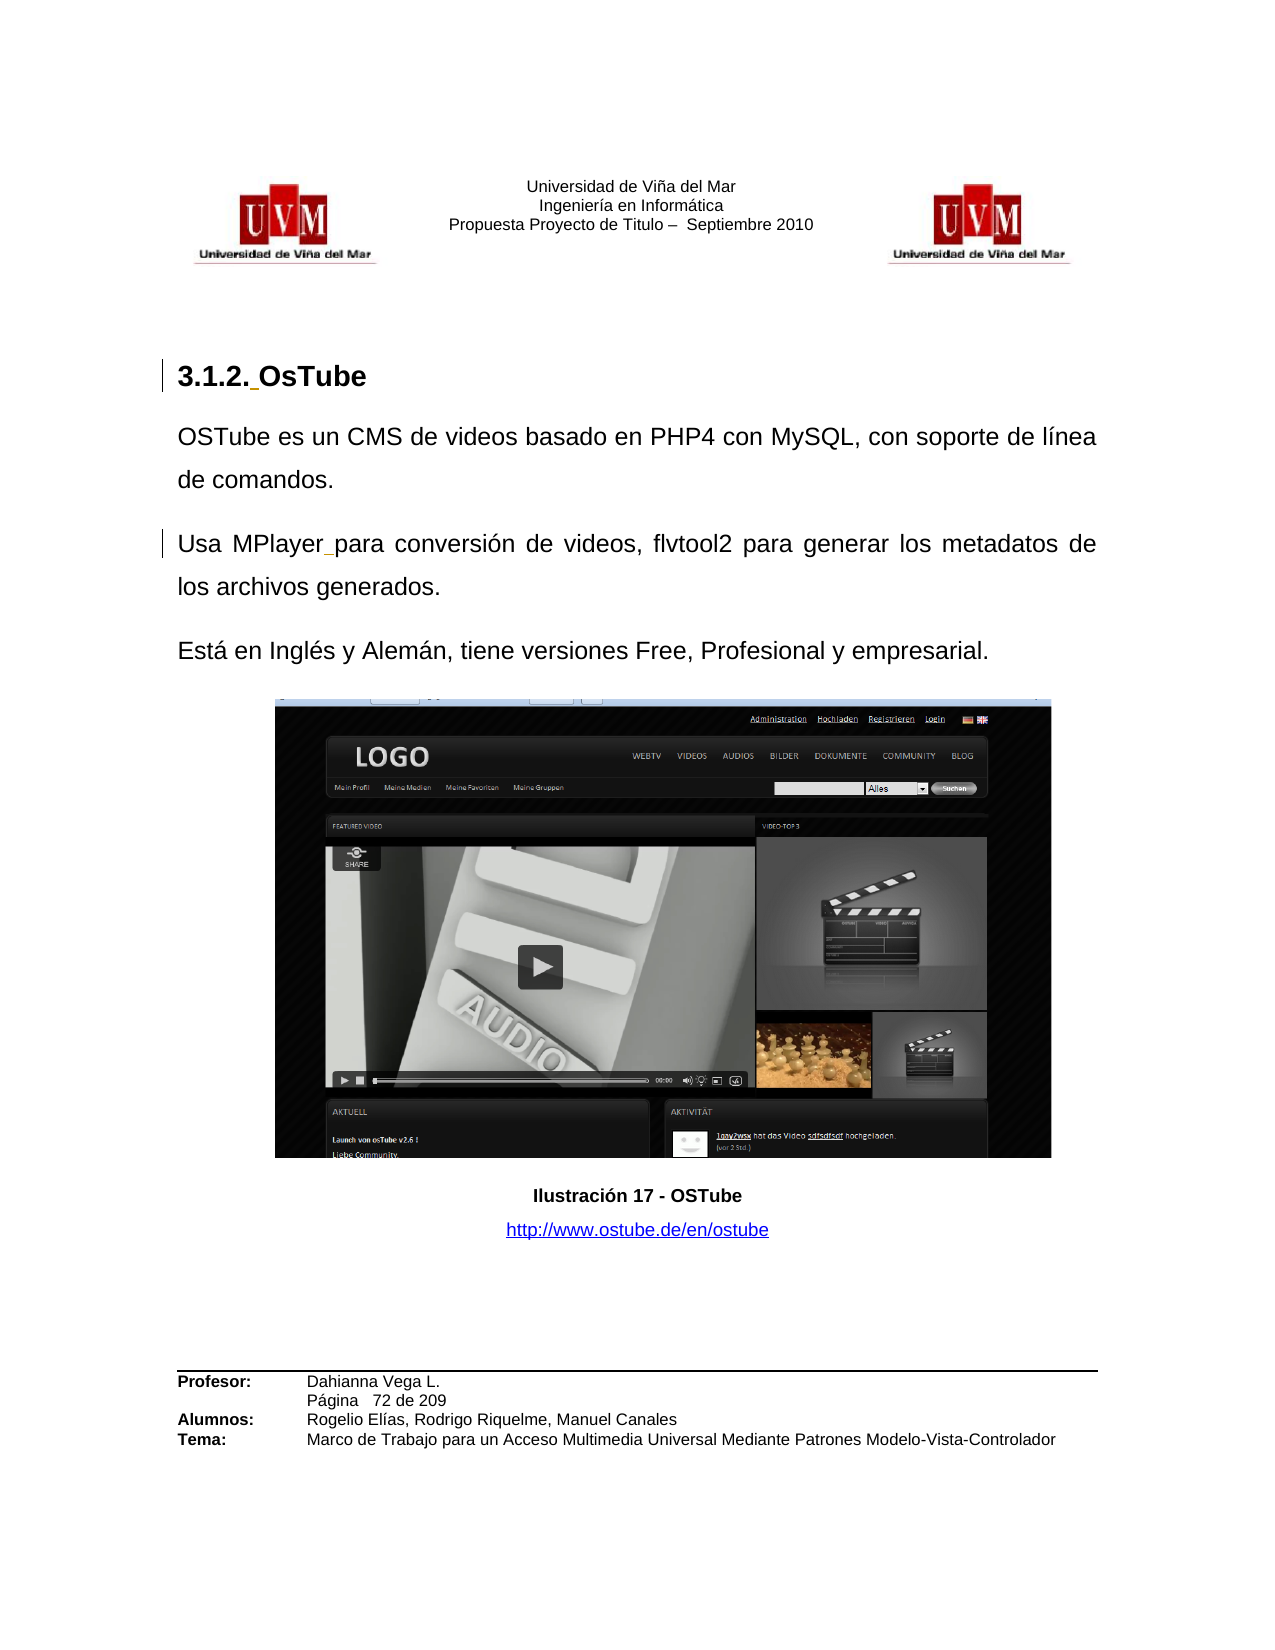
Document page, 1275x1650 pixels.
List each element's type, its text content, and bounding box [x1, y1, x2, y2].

picture [871, 176, 1084, 267]
text Usa MPlayerpara conversión de videos, flvtool2 para generar los metadatos de los archivos generados. [177, 529, 1098, 601]
subtitle 3.1.2.OsTube [177, 359, 1098, 392]
text http://www.ostube.de/en/ostube [177, 1218, 1098, 1240]
text OSTube es un CMS de videos basado en PHP4 con MySQL, con soporte de línea de comandos. [177, 422, 1098, 493]
text Está en Inglés y Alemán, tiene versiones Free, Profesional y empresarial. [177, 636, 1098, 664]
text Ilustración 17 - OSTube [177, 1184, 1098, 1206]
picture [177, 176, 390, 267]
picture [275, 699, 1052, 1158]
